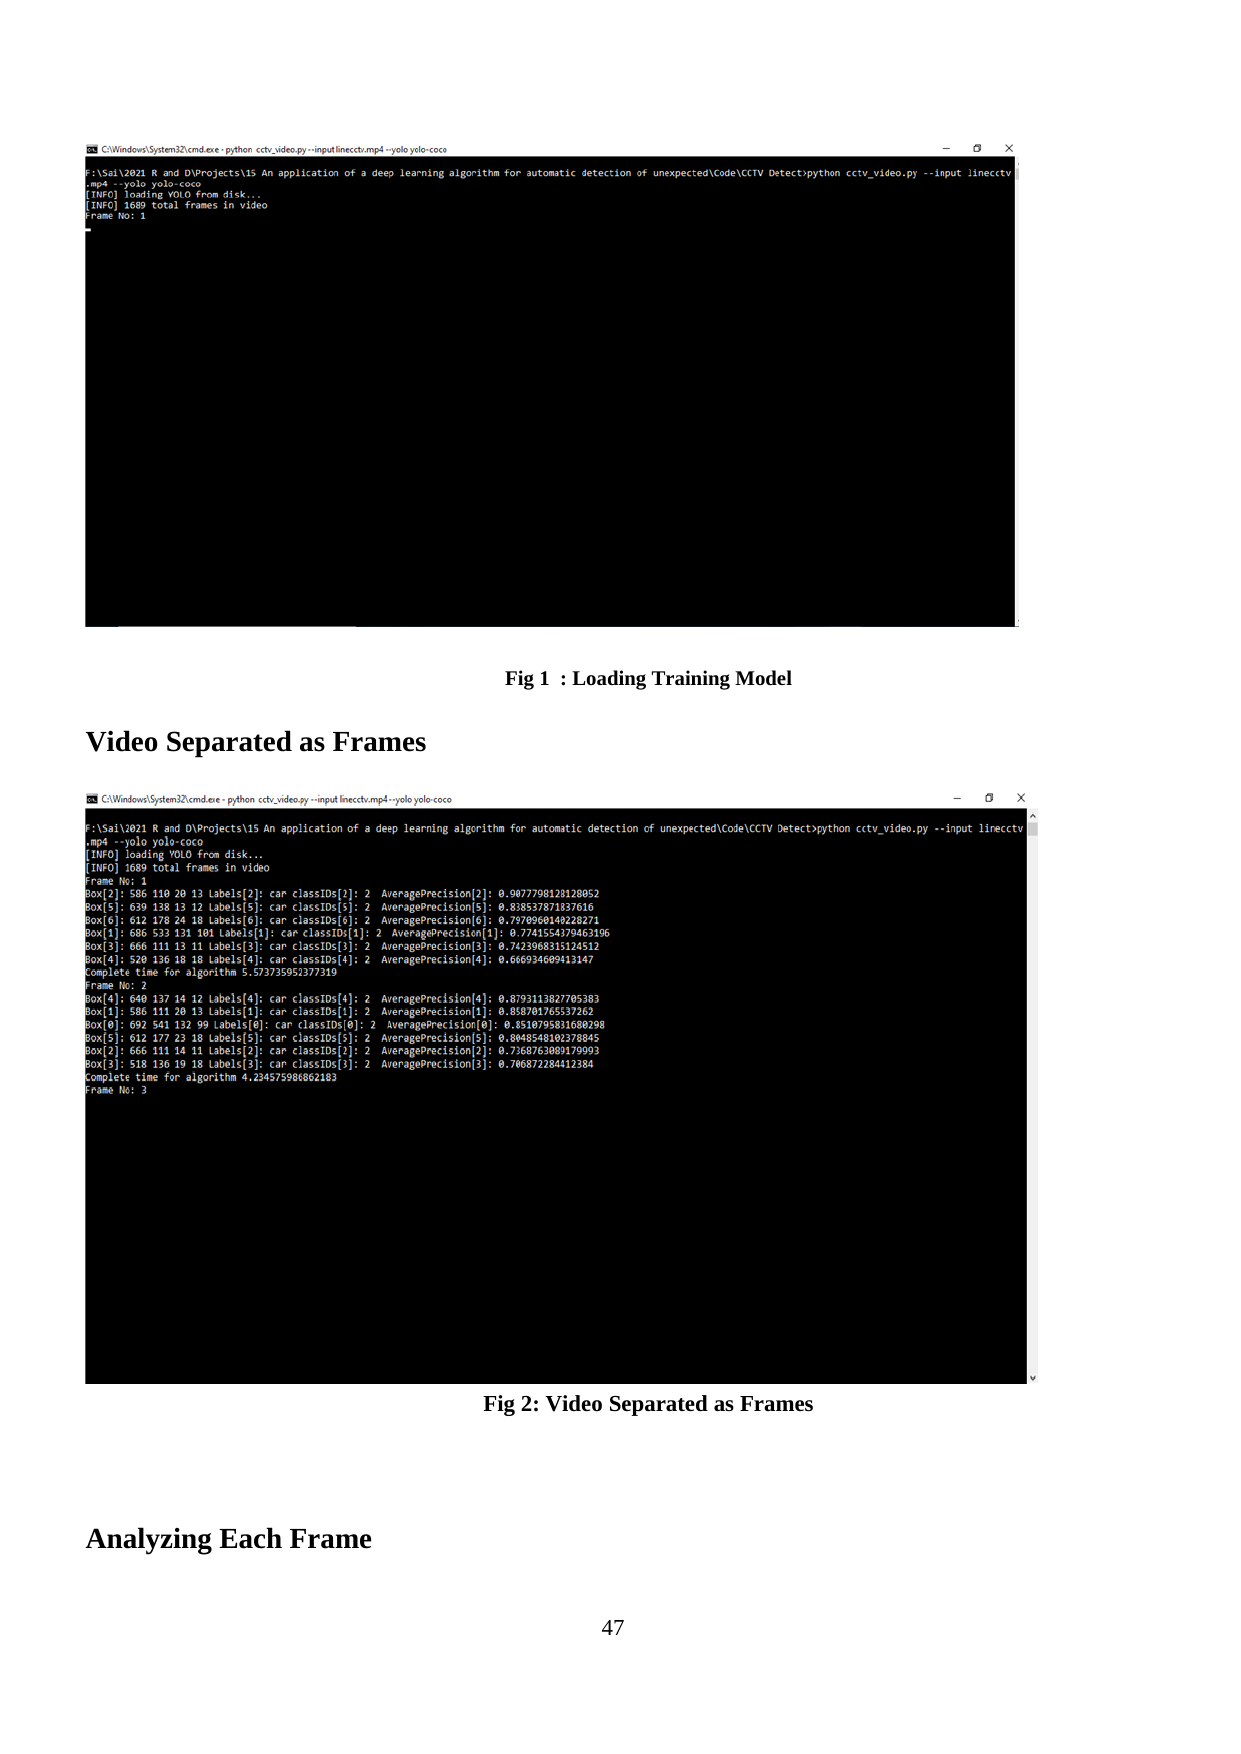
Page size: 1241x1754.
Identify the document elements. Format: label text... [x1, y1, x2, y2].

subtitle Fig 1 : Loading Training Model [156, 666, 1140, 690]
picture [85, 791, 1038, 1384]
text Analyzing Each Frame [85, 1522, 1140, 1555]
text Video Separated as Frames [85, 724, 1140, 757]
picture [85, 141, 1019, 627]
subtitle Fig 2: Video Separated as Frames [156, 1390, 1140, 1416]
